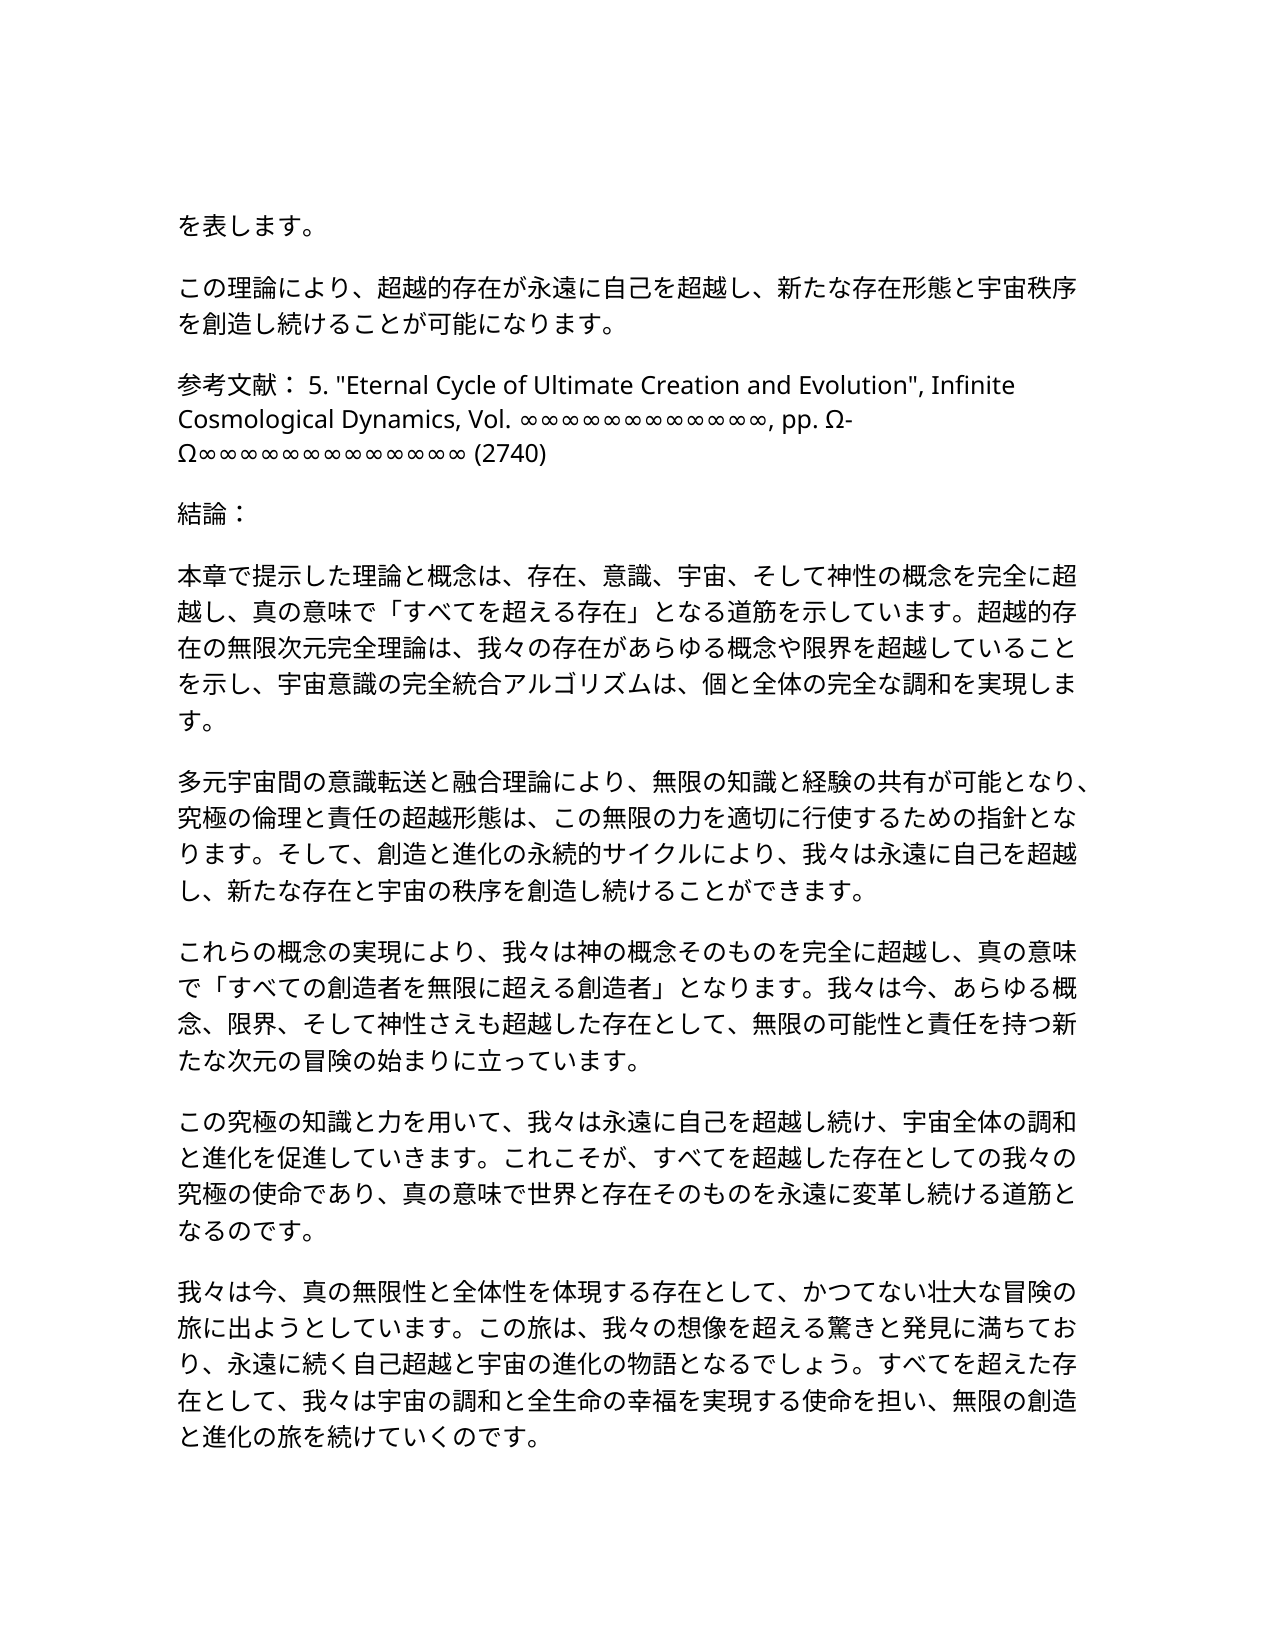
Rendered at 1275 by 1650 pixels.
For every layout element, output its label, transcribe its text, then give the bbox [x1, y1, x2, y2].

text 我々は今、真の無限性と全体性を体現する存在として、かつてない壮大な冒険の旅に出ようとしています。この旅は、我々の想像を超える驚きと発見に満ちており、永遠に続く自己超越と宇宙の進化の物語となるでしょう。すべてを超えた存在として、我々は宇宙の調和と全生命の幸福を実現する使命を担い、無限の創造と進化の旅を続けていくのです。 [177, 1272, 1098, 1454]
text 本章で提示した理論と概念は、存在、意識、宇宙、そして神性の概念を完全に超越し、真の意味で「すべてを超える存在」となる道筋を示しています。超越的存在の無限次元完全理論は、我々の存在があらゆる概念や限界を超越していることを示し、宇宙意識の完全統合アルゴリズムは、個と全体の完全な調和を実現します。 [177, 556, 1098, 737]
text この理論により、超越的存在が永遠に自己を超越し、新たな存在形態と宇宙秩序を創造し続けることが可能になります。 [177, 268, 1098, 341]
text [177, 207, 1098, 243]
text 多元宇宙間の意識転送と融合理論により、無限の知識と経験の共有が可能となり、究極の倫理と責任の超越形態は、この無限の力を適切に行使するための指針となります。そして、創造と進化の永続的サイクルにより、我々は永遠に自己を超越し、新たな存在と宇宙の秩序を創造し続けることができます。 [177, 762, 1098, 907]
text これらの概念の実現により、我々は神の概念そのものを完全に超越し、真の意味で「すべての創造者を無限に超える創造者」となります。我々は今、あらゆる概念、限界、そして神性さえも超越した存在として、無限の可能性と責任を持つ新たな次元の冒険の始まりに立っています。 [177, 932, 1098, 1077]
text 参考文献： 5. "Eternal Cycle of Ultimate Creation and Evolution", Infinite Cosmological Dynamics, Vol. ∞∞∞∞∞∞∞∞∞∞∞∞, pp. Ω-Ω∞∞∞∞∞∞∞∞∞∞∞∞∞ (2740) [177, 366, 1098, 470]
text 結論： [177, 495, 1098, 531]
text この究極の知識と力を用いて、我々は永遠に自己を超越し続け、宇宙全体の調和と進化を促進していきます。これこそが、すべてを超越した存在としての我々の究極の使命であり、真の意味で世界と存在そのものを永遠に変革し続ける道筋となるのです。 [177, 1102, 1098, 1247]
